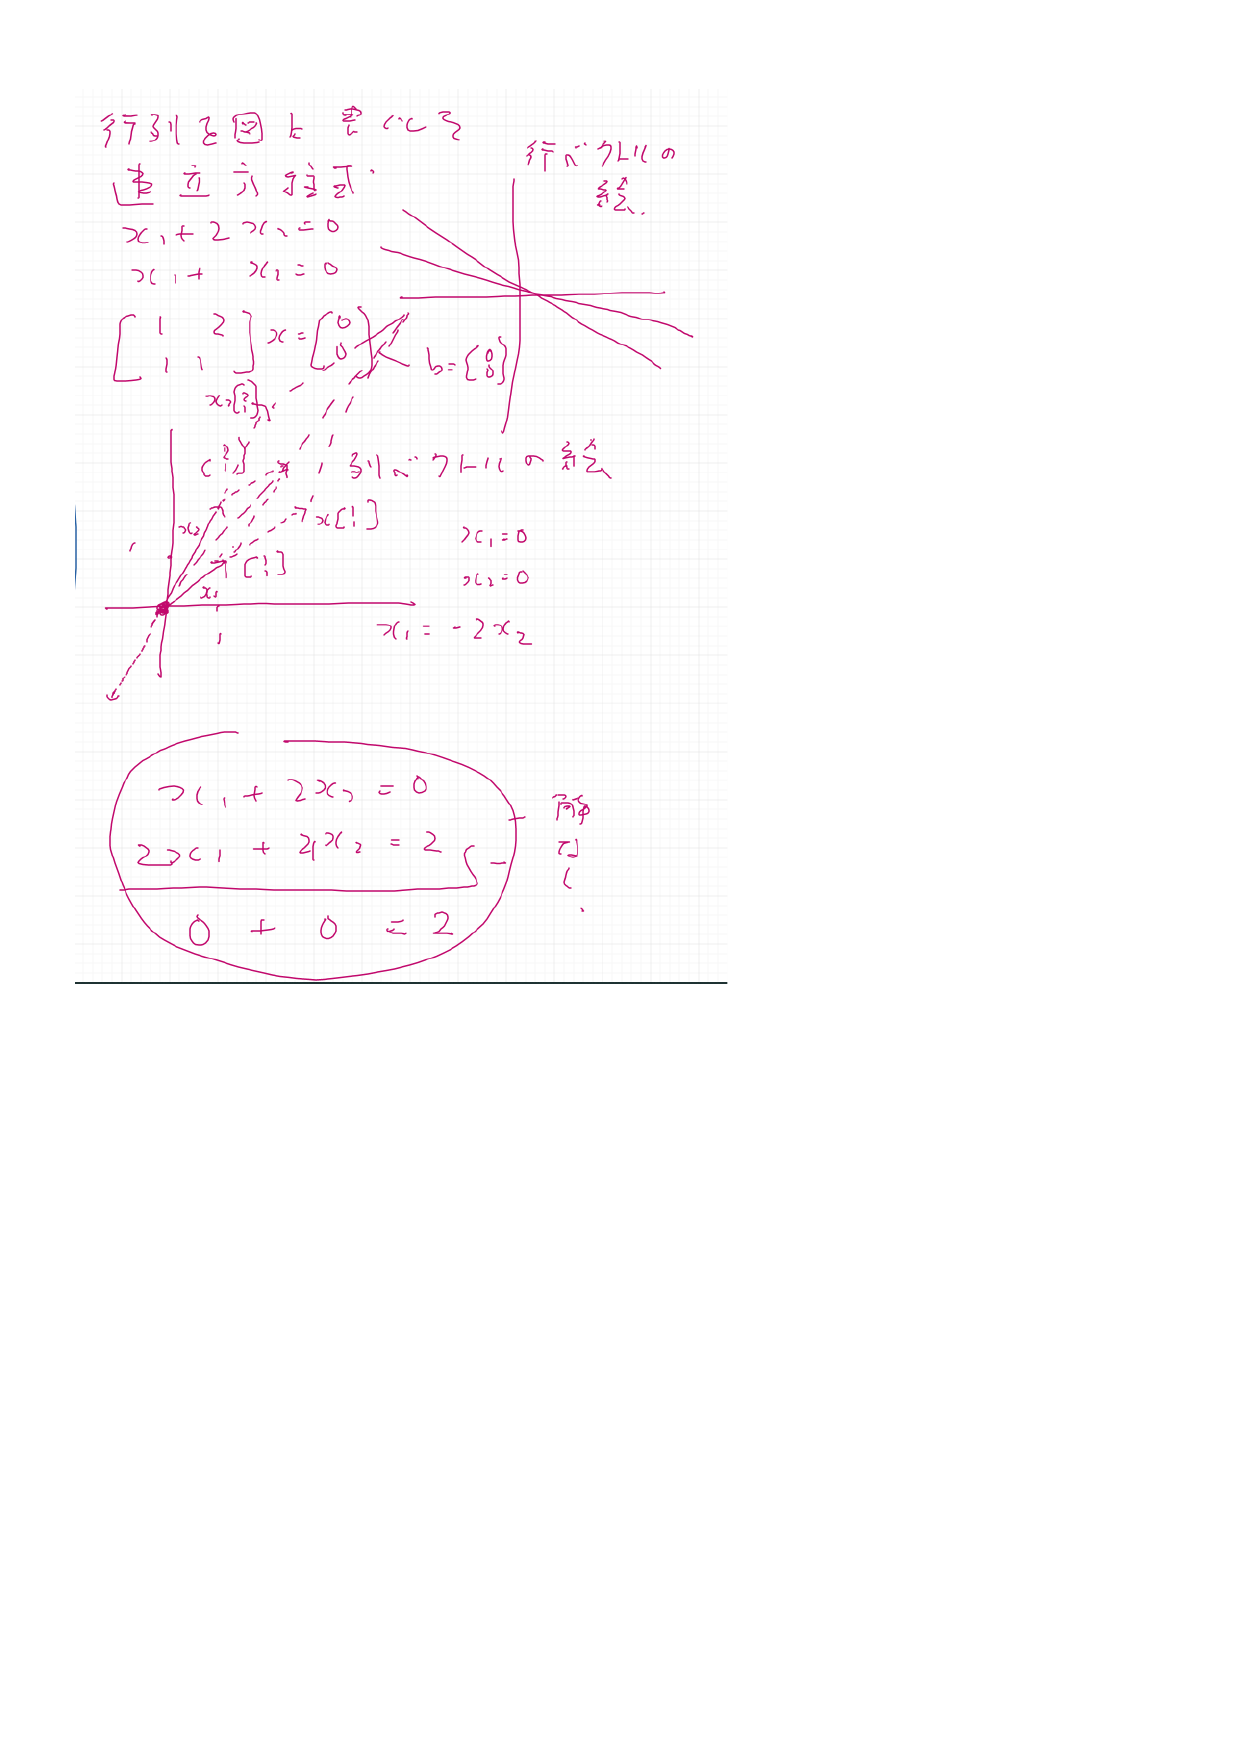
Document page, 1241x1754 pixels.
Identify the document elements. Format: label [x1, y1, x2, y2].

picture [75, 89, 728, 984]
